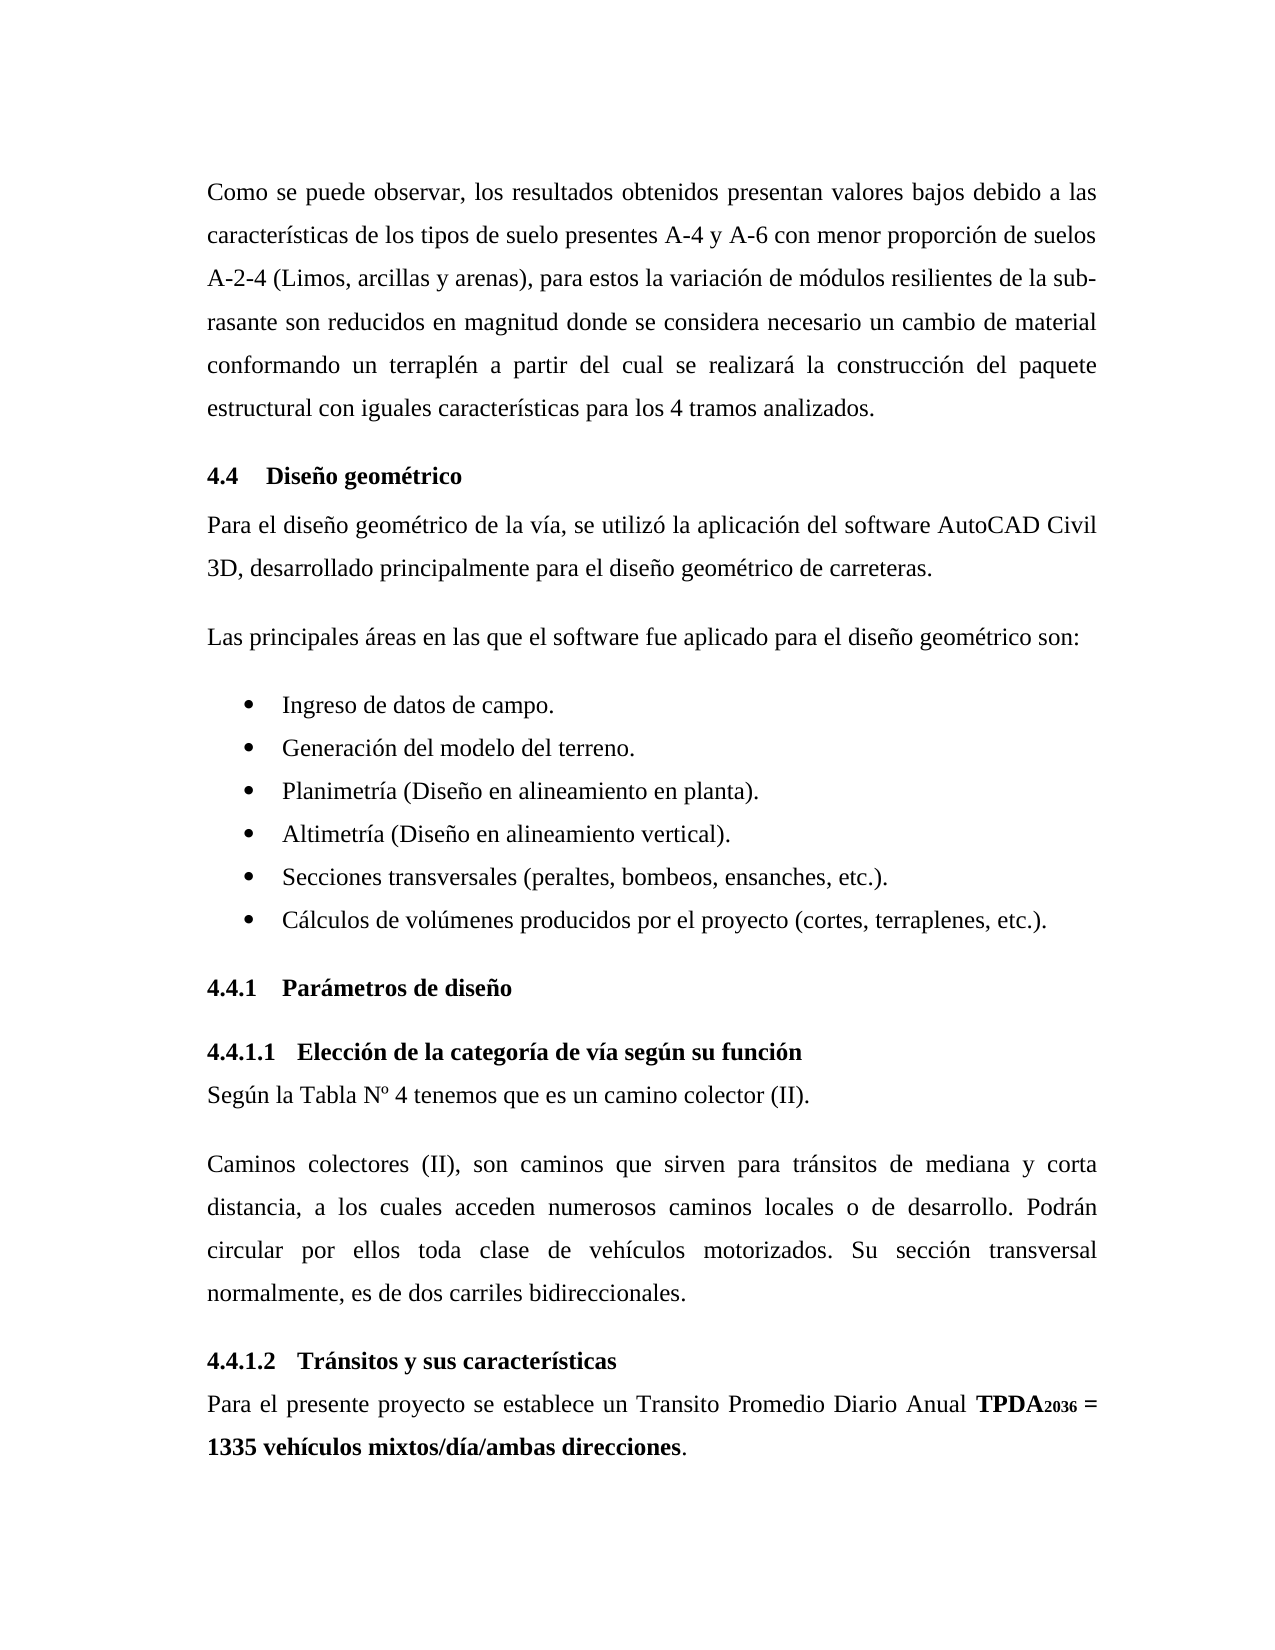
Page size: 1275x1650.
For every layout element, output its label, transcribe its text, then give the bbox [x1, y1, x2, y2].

list Ingreso de datos de campo. [244, 690, 1098, 718]
list Secciones transversales (peraltes, bombeos, ensanches, etc.). [244, 862, 1098, 891]
text Como se puede observar, los resultados obtenidos presentan valores bajos debido a las características de los tipos de suelo presentes A-4 y A-6 con menor proporción de suelos A-2-4 (Limos, arcillas y arenas), para estos la variación de módulos resilientes de la sub-rasante son reducidos en magnitud donde se considera necesario un cambio de material conformando un terraplén a partir del cual se realizará la construcción del paquete estructural con iguales características para los 4 tramos analizados. [207, 177, 1098, 422]
list Cálculos de volúmenes producidos por el proyecto (cortes, terraplenes, etc.). [244, 905, 1098, 934]
text Para el presente proyecto se establece un Transito Promedio Diario Anual TPDA2036 = 1335 vehículos mixtos/día/ambas direcciones. [207, 1389, 1098, 1461]
text Las principales áreas en las que el software fue aplicado para el diseño geométrico son: [207, 622, 1098, 650]
subtitle Elección de la categoría de vía según su función [207, 1037, 1098, 1066]
subtitle Parámetros de diseño [207, 973, 1098, 1002]
list Planimetría (Diseño en alineamiento en planta). [244, 776, 1098, 805]
list Generación del modelo del terreno. [244, 733, 1098, 762]
text Según la Tabla Nº 4 tenemos que es un camino colector (II). [207, 1081, 1098, 1109]
subtitle Diseño geométrico [207, 461, 1098, 490]
text Para el diseño geométrico de la vía, se utilizó la aplicación del software AutoCAD Civil 3D, desarrollado principalmente para el diseño geométrico de carreteras. [207, 510, 1098, 582]
text Caminos colectores (II), son caminos que sirven para tránsitos de mediana y corta distancia, a los cuales acceden numerosos caminos locales o de desarrollo. Podrán circular por ellos toda clase de vehículos motorizados. Su sección transversal normalmente, es de dos carriles bidireccionales. [207, 1149, 1098, 1307]
subtitle Tránsitos y sus características [207, 1346, 1098, 1375]
list Altimetría (Diseño en alineamiento vertical). [244, 819, 1098, 848]
